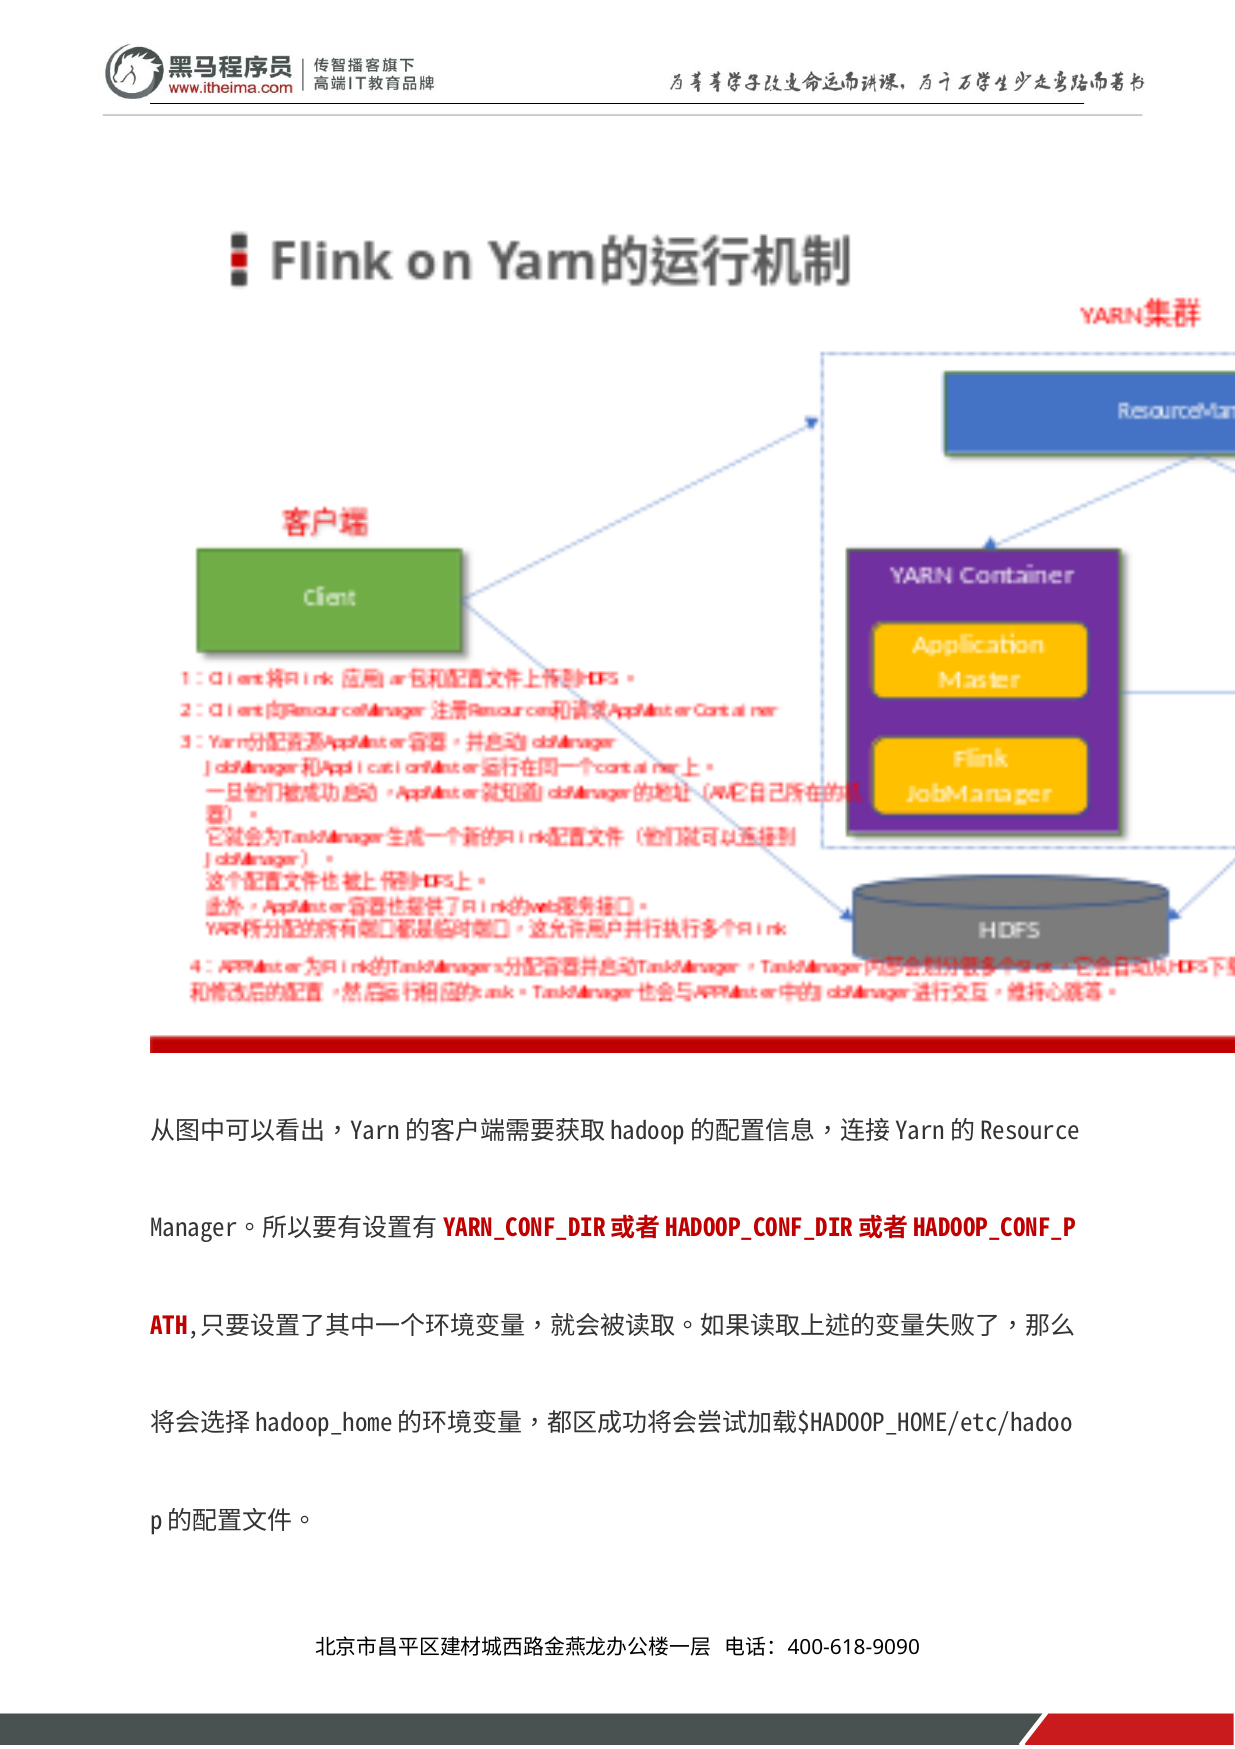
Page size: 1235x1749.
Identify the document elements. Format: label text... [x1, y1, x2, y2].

text 从图中可以看出，Yarn的客户端需要获取hadoop的配置信息，连接Yarn的ResourceManager。所以要有设置有 YARN_CONF_DIR或者HADOOP_CONF_DIR或者HADOOP_CONF_PATH,只要设置了其中一个环境变量，就会被读取。如果读取上述的变量失败了，那么将会选择hadoop_home的环境变量，都区成功将会尝试加载$HADOOP_HOME/etc/hadoop的配置文件。 [150, 1096, 1084, 1551]
picture [0, 1654, 1234, 1745]
picture [0, 0, 1235, 123]
